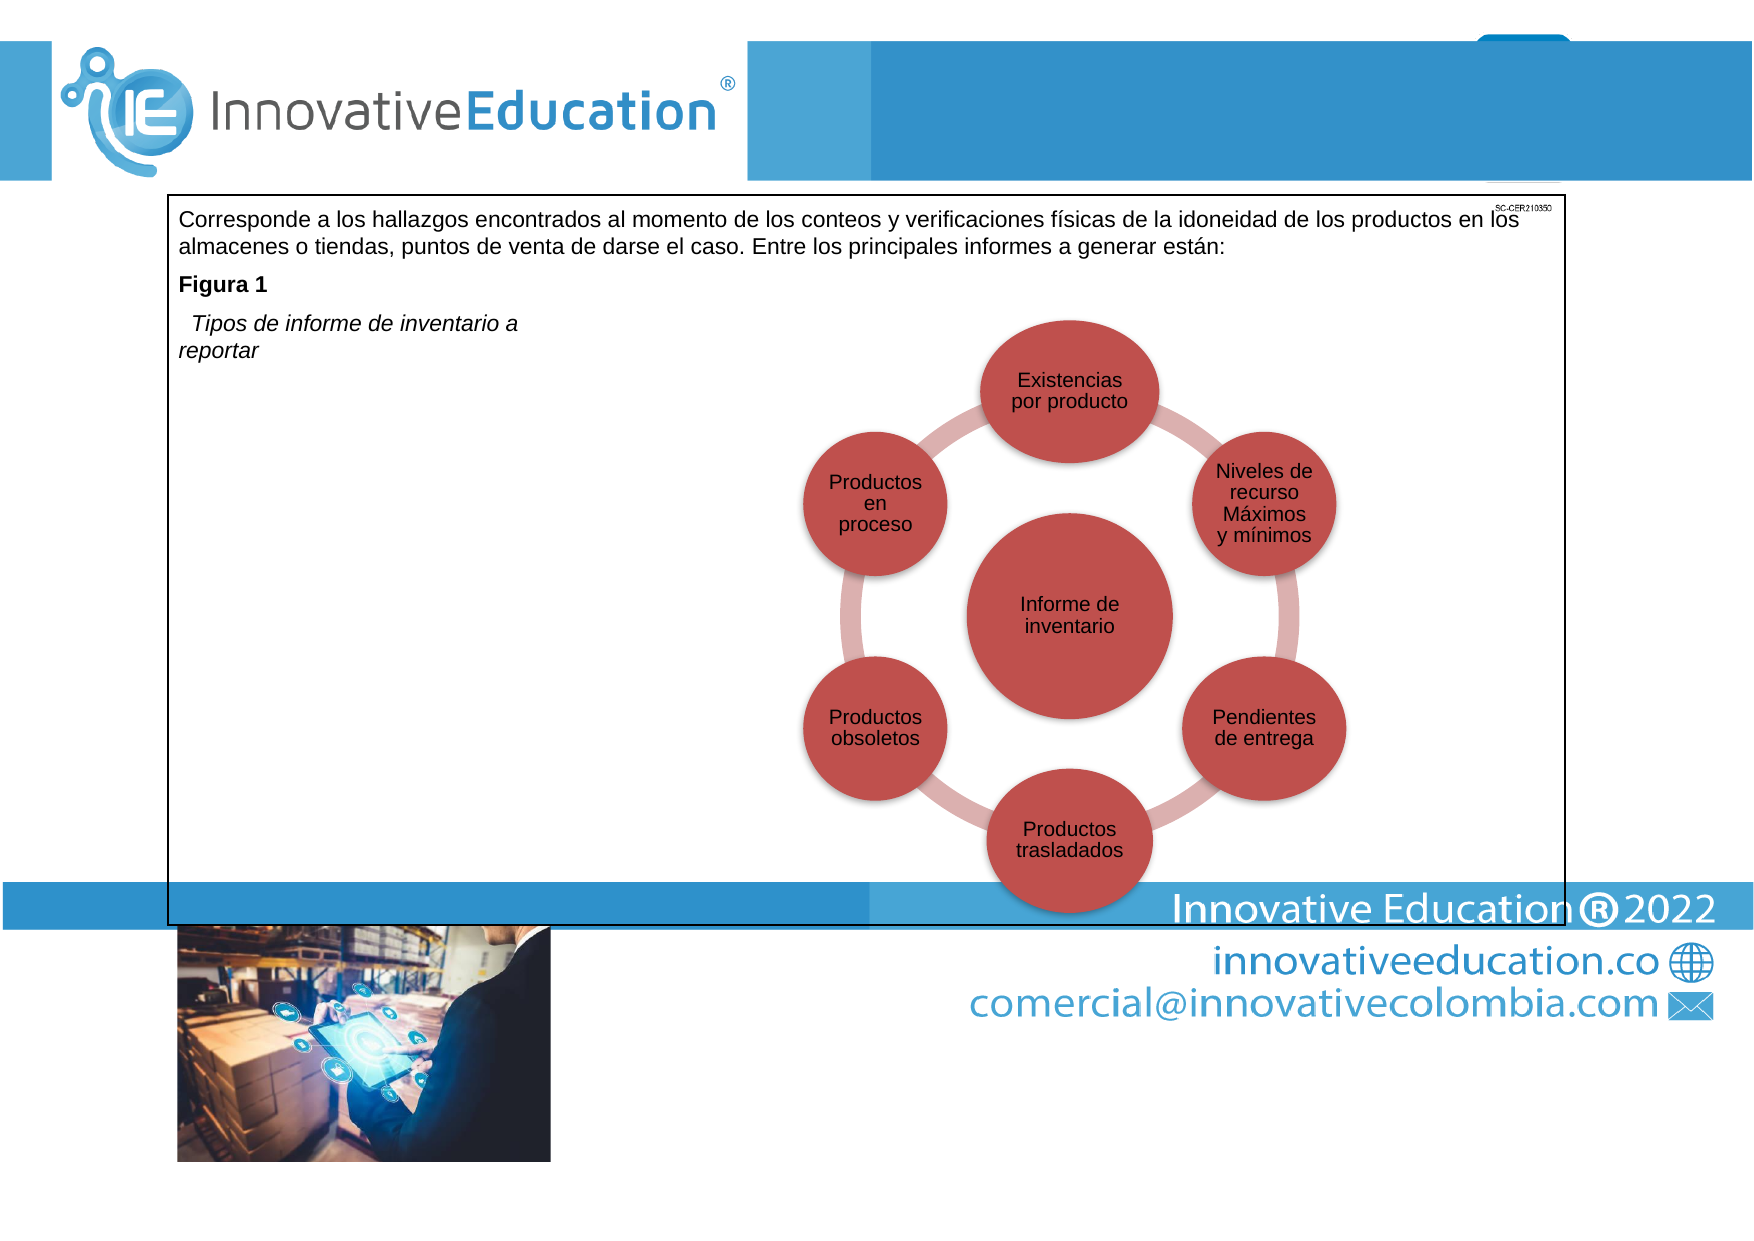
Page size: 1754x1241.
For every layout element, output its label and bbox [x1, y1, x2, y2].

picture [2, 880, 1754, 1162]
picture [0, 28, 1752, 214]
table_cell [169, 196, 1564, 924]
